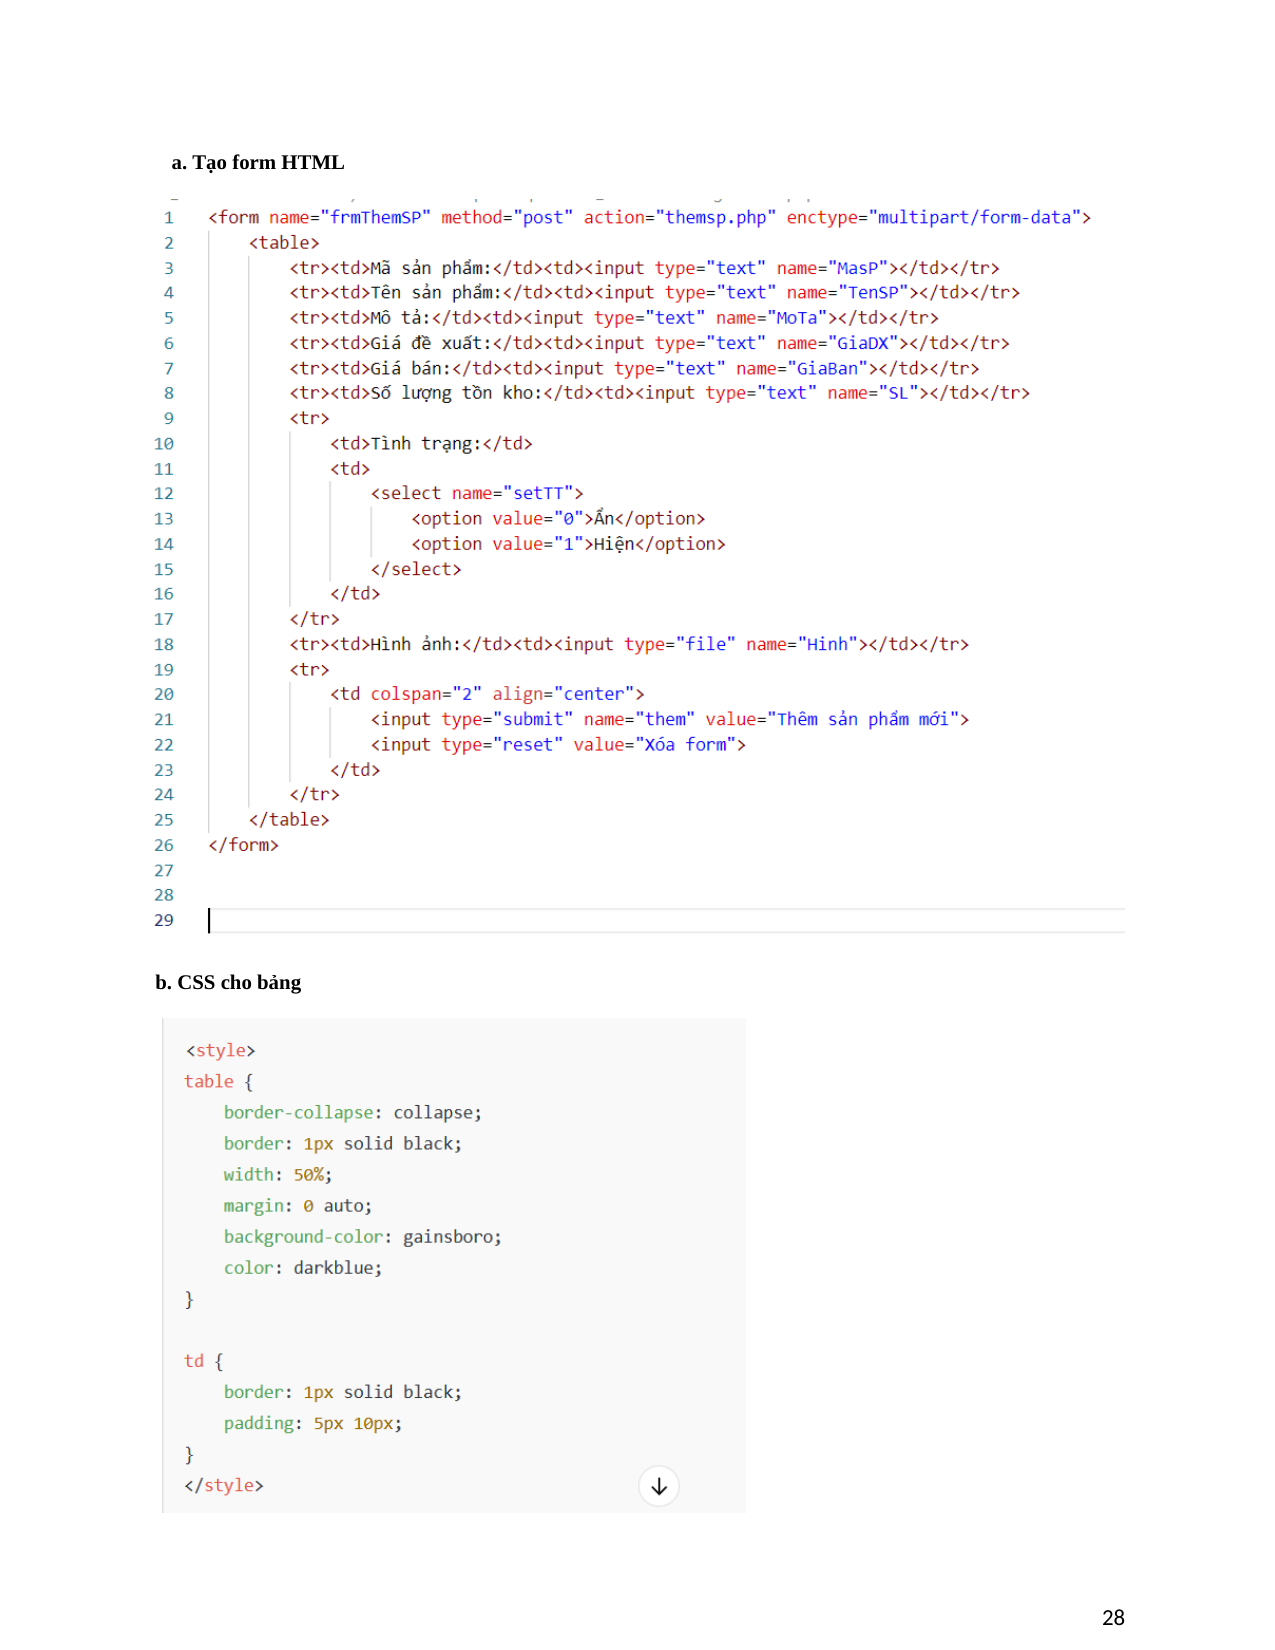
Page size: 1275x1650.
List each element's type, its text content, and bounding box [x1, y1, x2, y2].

subtitle 📌 a. Tạo form HTML [150, 150, 1125, 174]
picture [155, 1018, 747, 1513]
text b. CSS cho bảng [150, 970, 1125, 994]
picture [150, 199, 1125, 945]
